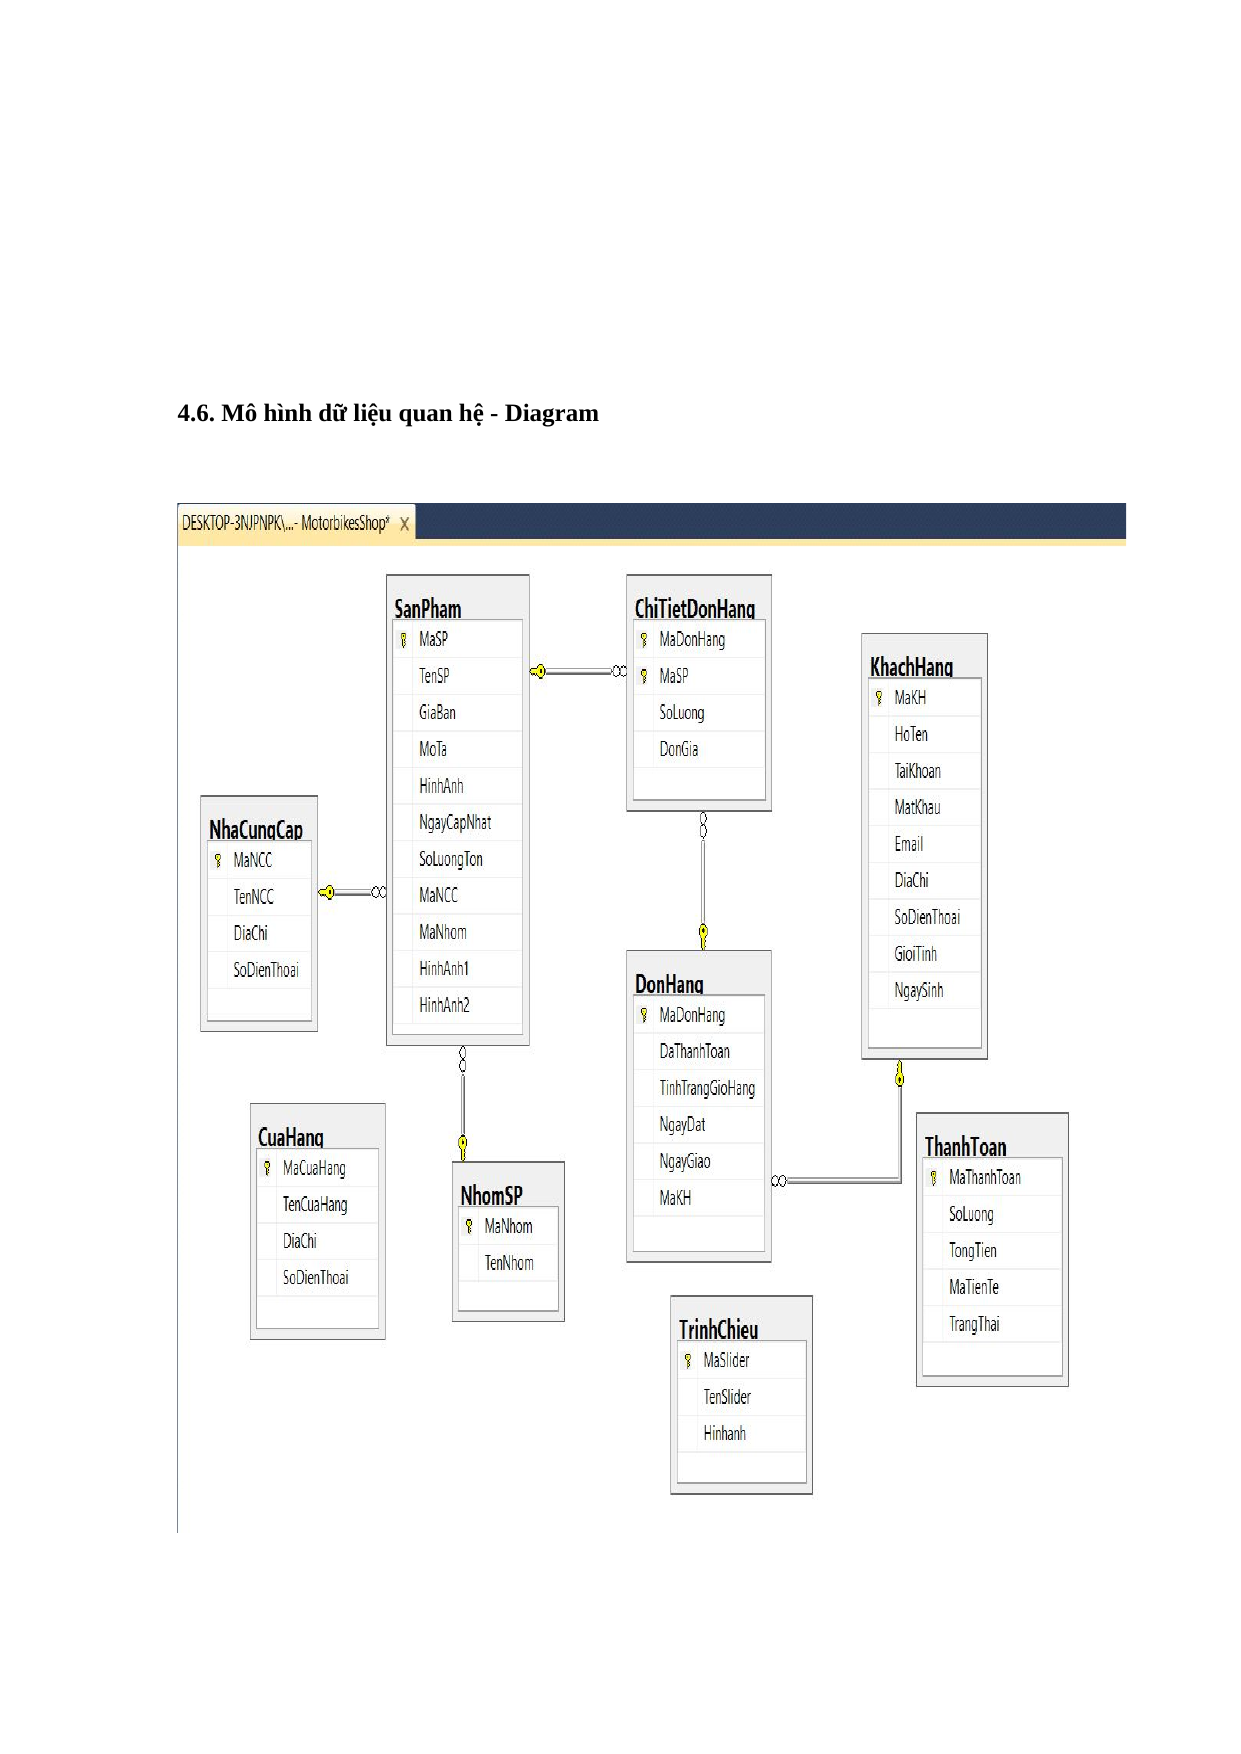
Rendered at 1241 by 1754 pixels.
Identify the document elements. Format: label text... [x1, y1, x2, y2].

picture [177, 503, 1127, 1533]
text 4.6. Mô hình dữ liệu quan hệ - Diagram [177, 398, 1122, 427]
